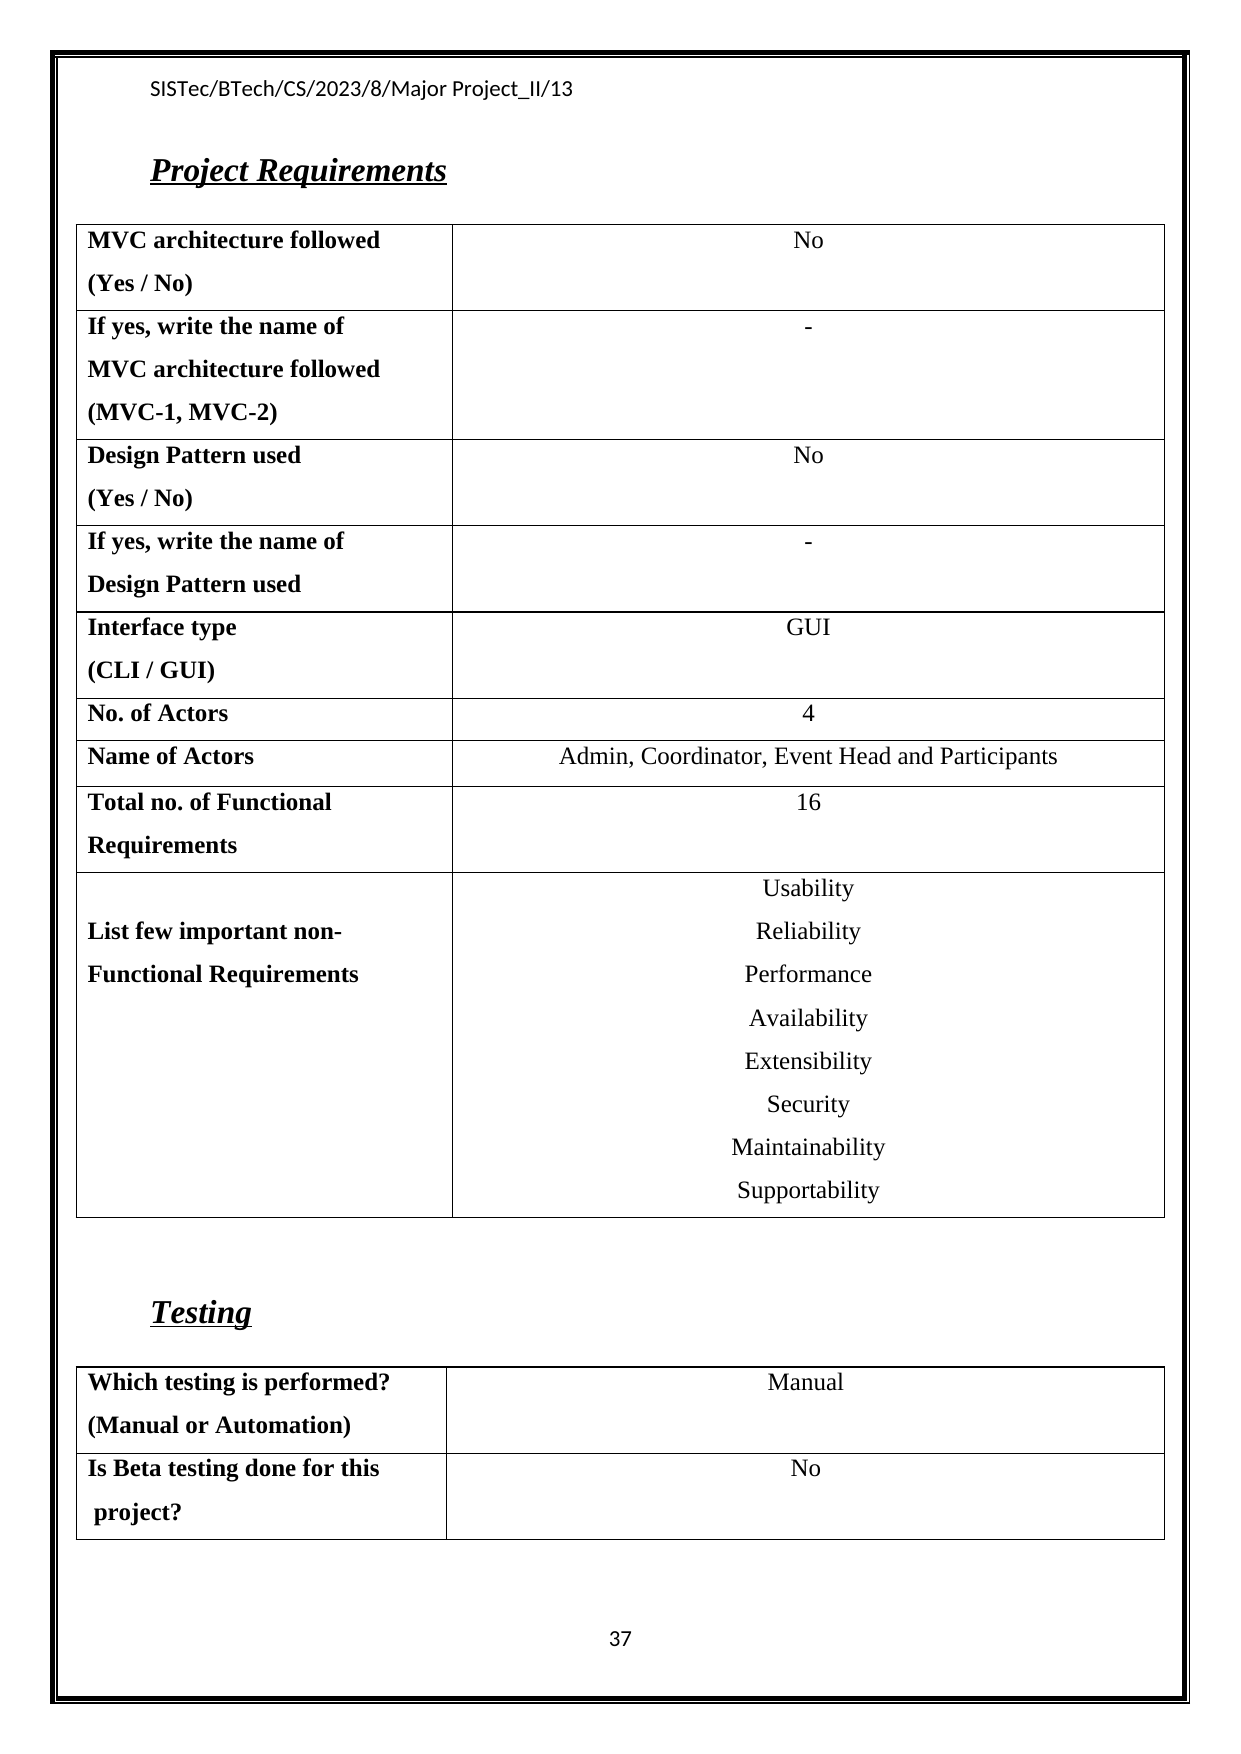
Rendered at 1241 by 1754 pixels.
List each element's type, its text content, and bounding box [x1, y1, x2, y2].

table_header No [453, 225, 1164, 310]
table_cell No [453, 440, 1164, 525]
table_cell List few important non- Functional Requirements [77, 873, 452, 1217]
table_header MVC architecture followed (Yes / No) [77, 225, 452, 310]
table_cell - [453, 526, 1164, 611]
table_cell Total no. of Functional Requirements [77, 787, 452, 872]
table_cell 16 [453, 787, 1164, 872]
table_cell GUI [453, 613, 1164, 697]
text Testing [150, 1292, 1090, 1331]
table_cell Admin, Coordinator, Event Head and Participants [453, 741, 1164, 786]
table_header Which testing is performed? (Manual or Automation) [77, 1368, 446, 1452]
table_header Manual [447, 1368, 1164, 1452]
table_cell No. of Actors [77, 699, 452, 740]
table_cell Interface type (CLI / GUI) [77, 613, 452, 697]
table_cell Is Beta testing done for this project? [77, 1454, 446, 1538]
table_cell Usability Reliability Performance Availability Extensibility Security Maintainability Supportability [453, 873, 1164, 1217]
text Project Requirements [150, 150, 1090, 188]
table_cell Name of Actors [77, 741, 452, 786]
table_cell If yes, write the name of MVC architecture followed (MVC-1, MVC-2) [77, 311, 452, 439]
table_cell Design Pattern used (Yes / No) [77, 440, 452, 525]
table_cell If yes, write the name of Design Pattern used [77, 526, 452, 611]
table_cell - [453, 311, 1164, 439]
table_cell 4 [453, 699, 1164, 740]
table_cell No [447, 1454, 1164, 1538]
